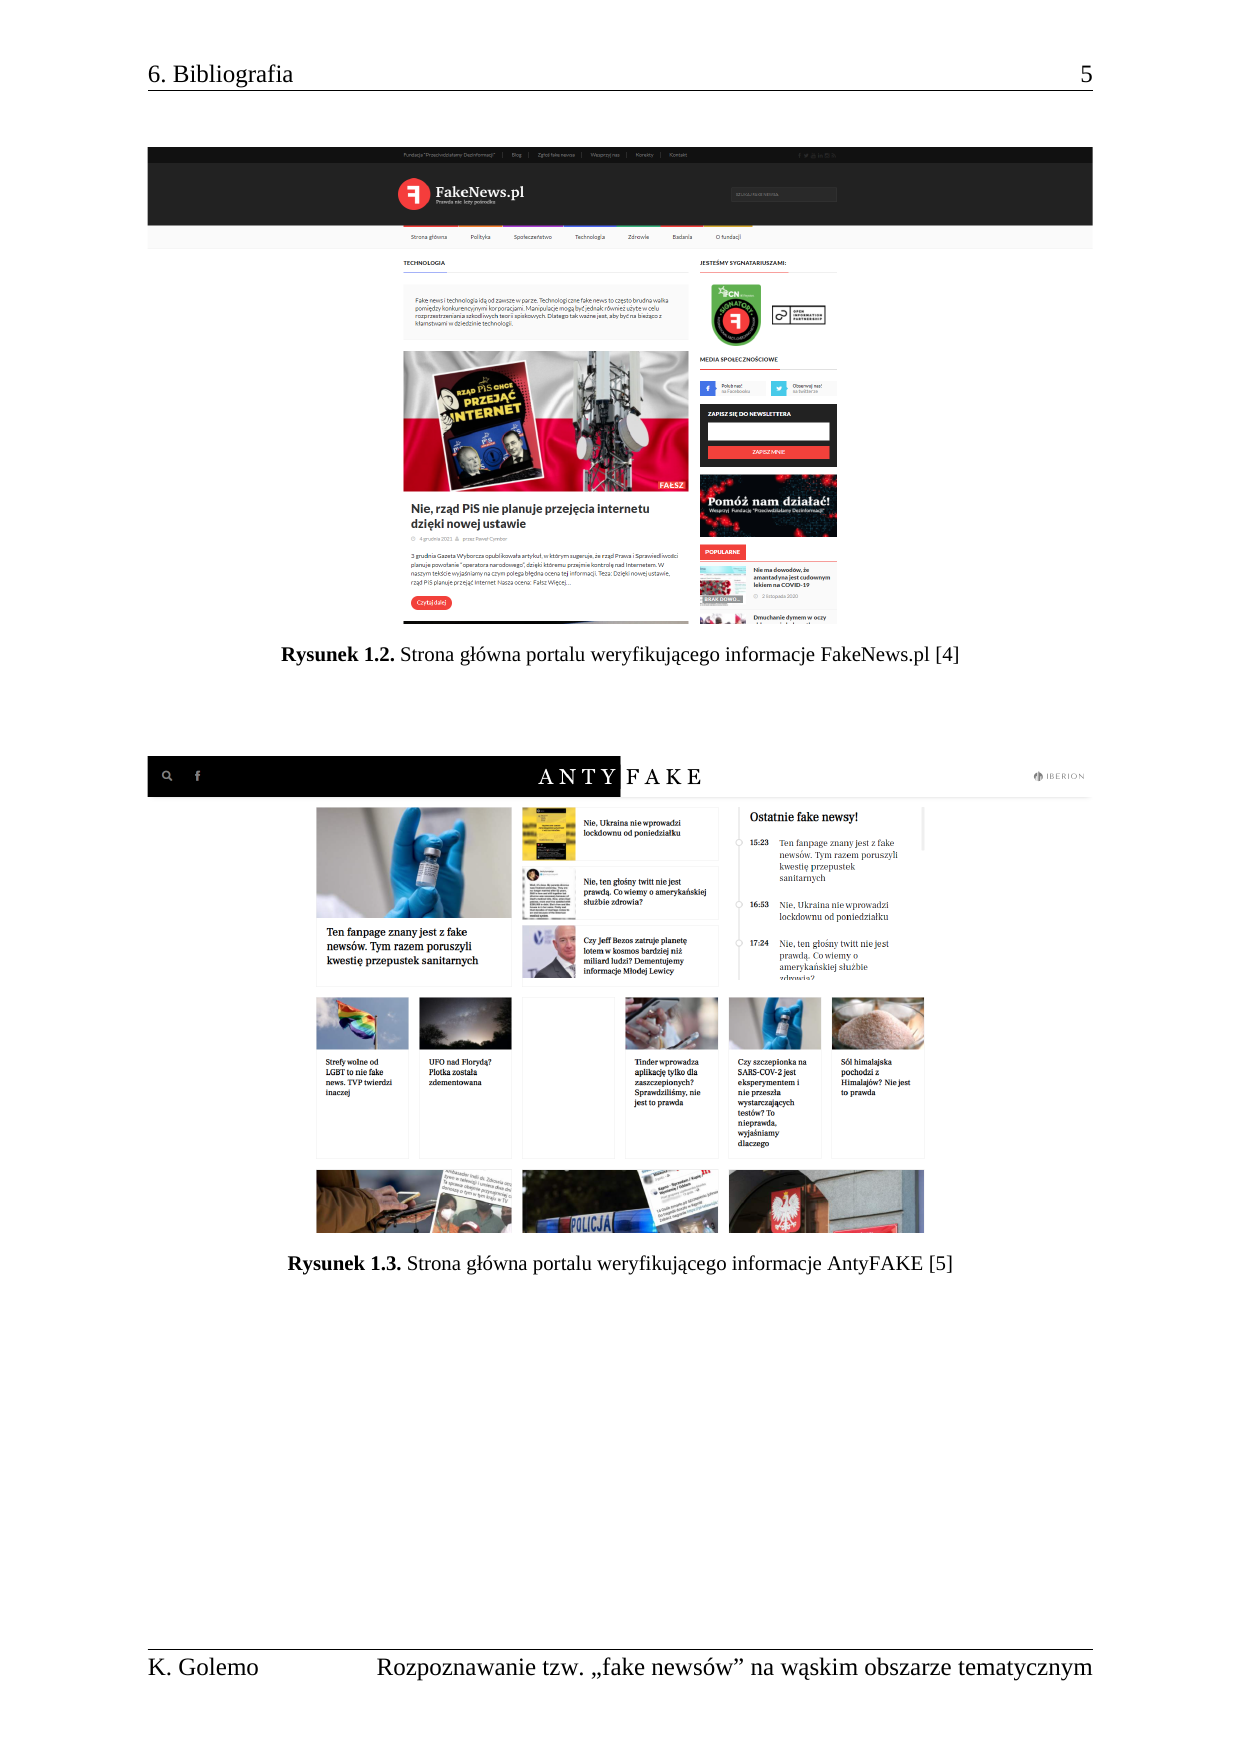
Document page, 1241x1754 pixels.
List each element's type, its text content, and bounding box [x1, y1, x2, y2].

text Rysunek 1.2. Strona główna portalu weryfikującego informacje FakeNews.pl [148, 642, 1093, 666]
picture [147, 756, 1093, 1233]
text Rysunek 1.3. Strona główna portalu weryfikującego informacje AntyFAKE [148, 1251, 1093, 1275]
picture [147, 147, 1093, 624]
